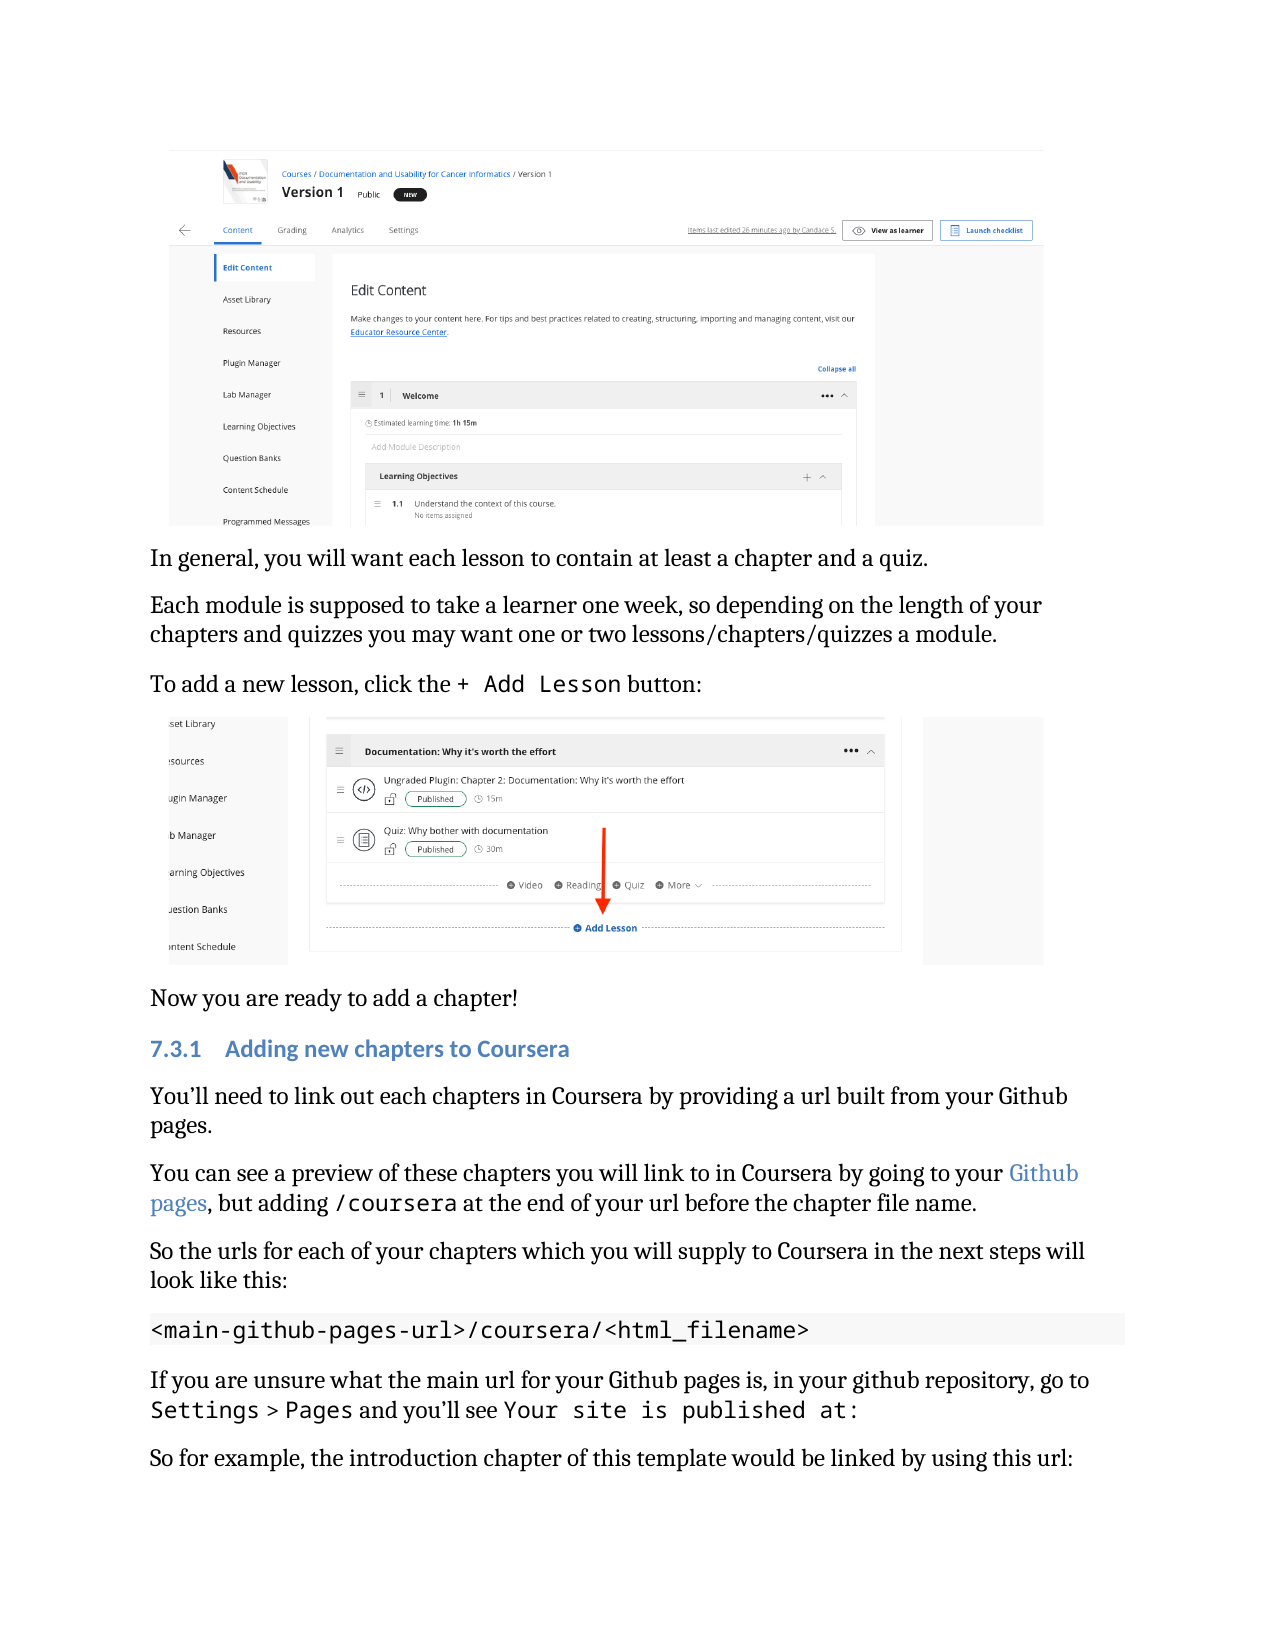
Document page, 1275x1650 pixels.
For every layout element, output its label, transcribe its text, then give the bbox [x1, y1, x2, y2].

subtitle 7.3.1 Adding new chapters to Coursera [150, 1033, 1125, 1063]
text So the urls for each of your chapters which you will supply to Coursera in the next steps will look like this: [150, 1237, 1125, 1295]
text So for example, the introduction chapter of this template would be linked by using this url: [150, 1444, 1125, 1473]
text <main-github-pages-url>/coursera/<html_filename> [150, 1313, 1125, 1345]
text If you are unsure what the main url for your Github pages is, in your github repository, go to Settings > Pages and you’ll see Your site is published at: [150, 1366, 1125, 1426]
text To add a new lesson, click the + Add Lesson button: [150, 668, 1125, 699]
text In general, you will want each lesson to contain at least a chapter and a quiz. [150, 544, 1125, 573]
picture [168, 717, 1044, 965]
text You’ll need to link out each chapters in Coursera by providing a url built from your Github pages. [150, 1082, 1125, 1140]
picture [168, 150, 1044, 526]
text You can see a preview of these chapters you will link to in Coursera by going to your Github pages, but adding /coursera at the end of your url before the chapter file name. [150, 1158, 1125, 1218]
text Each module is supposed to take a learner one week, so depending on the length of your chapters and quizzes you may want one or two lessons/chapters/quizzes a module. [150, 591, 1125, 649]
text Now you are ready to add a chapter! [150, 983, 1125, 1012]
